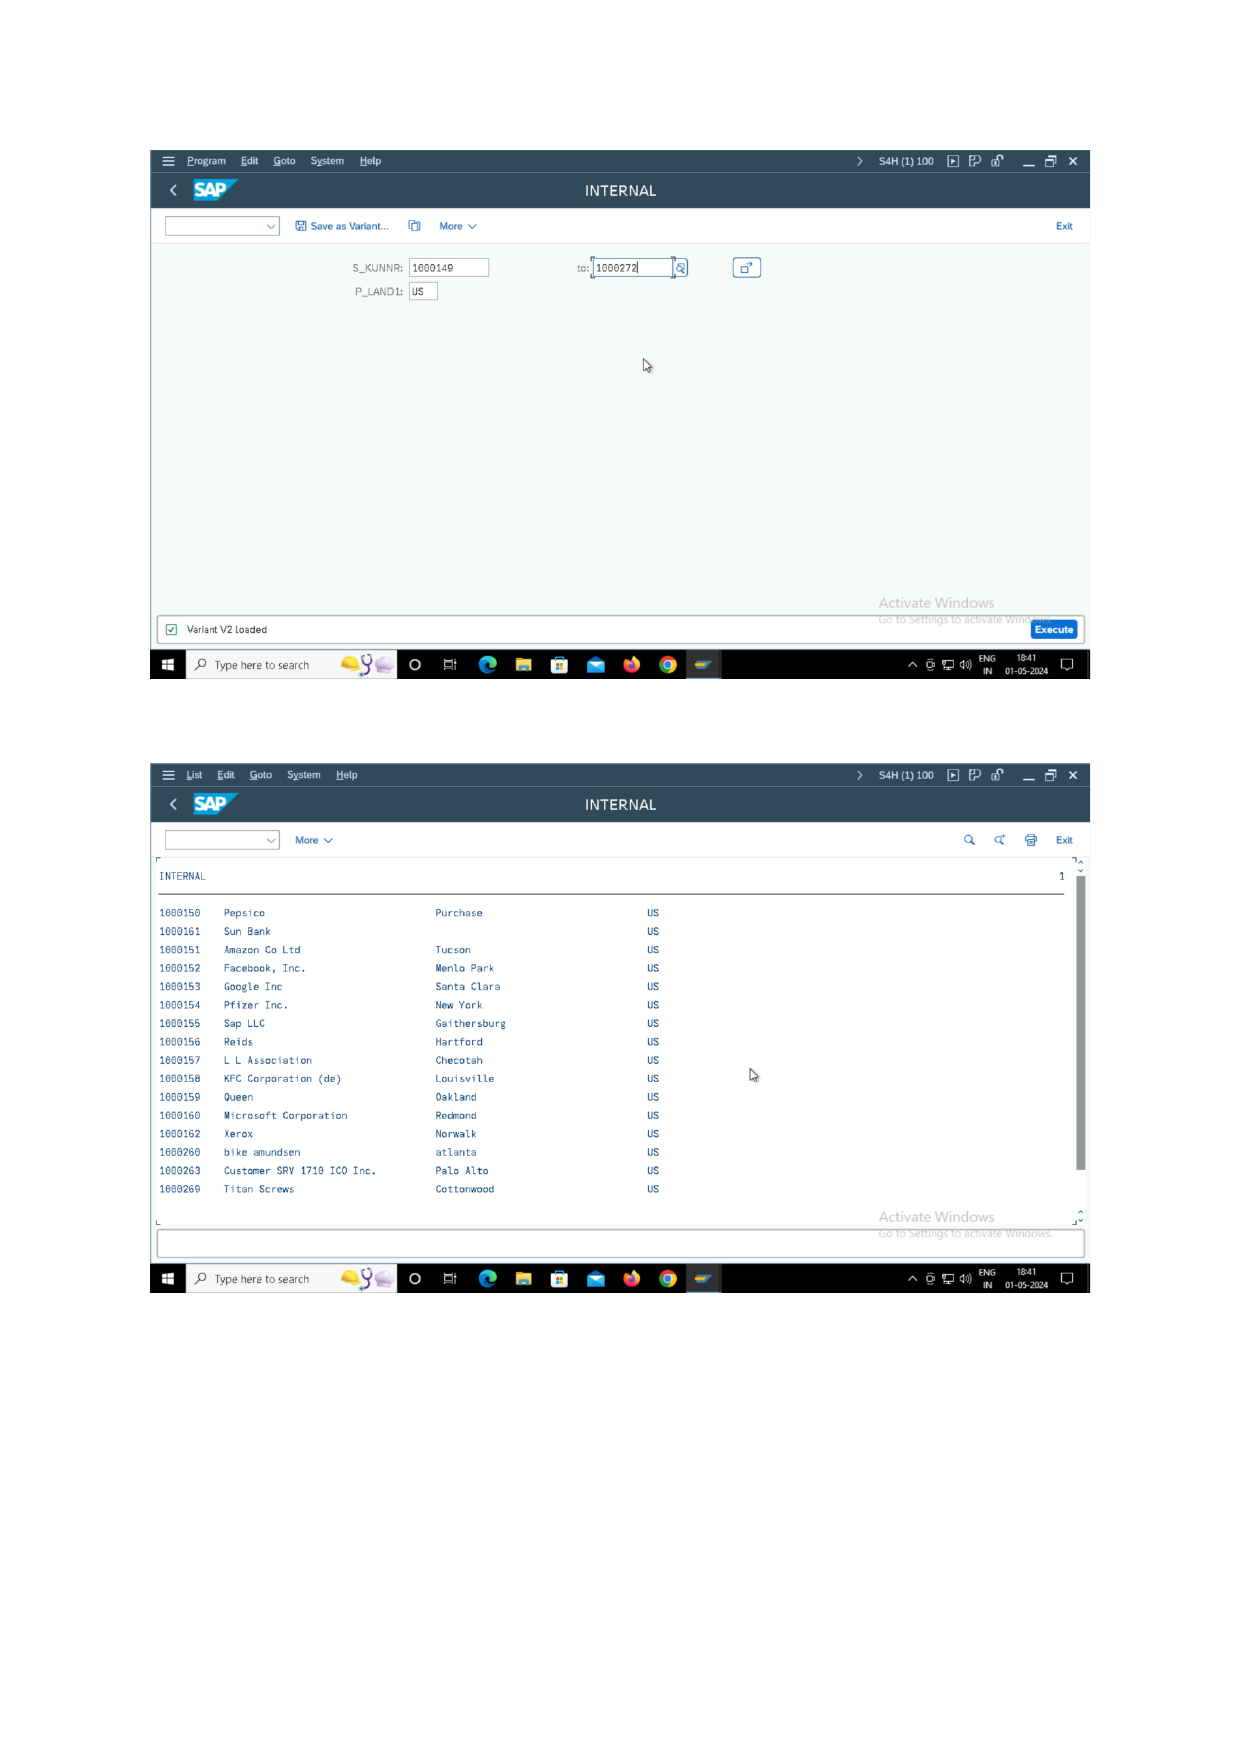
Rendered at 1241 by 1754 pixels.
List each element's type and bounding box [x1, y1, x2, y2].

picture [150, 763, 1091, 1293]
picture [150, 150, 1091, 679]
